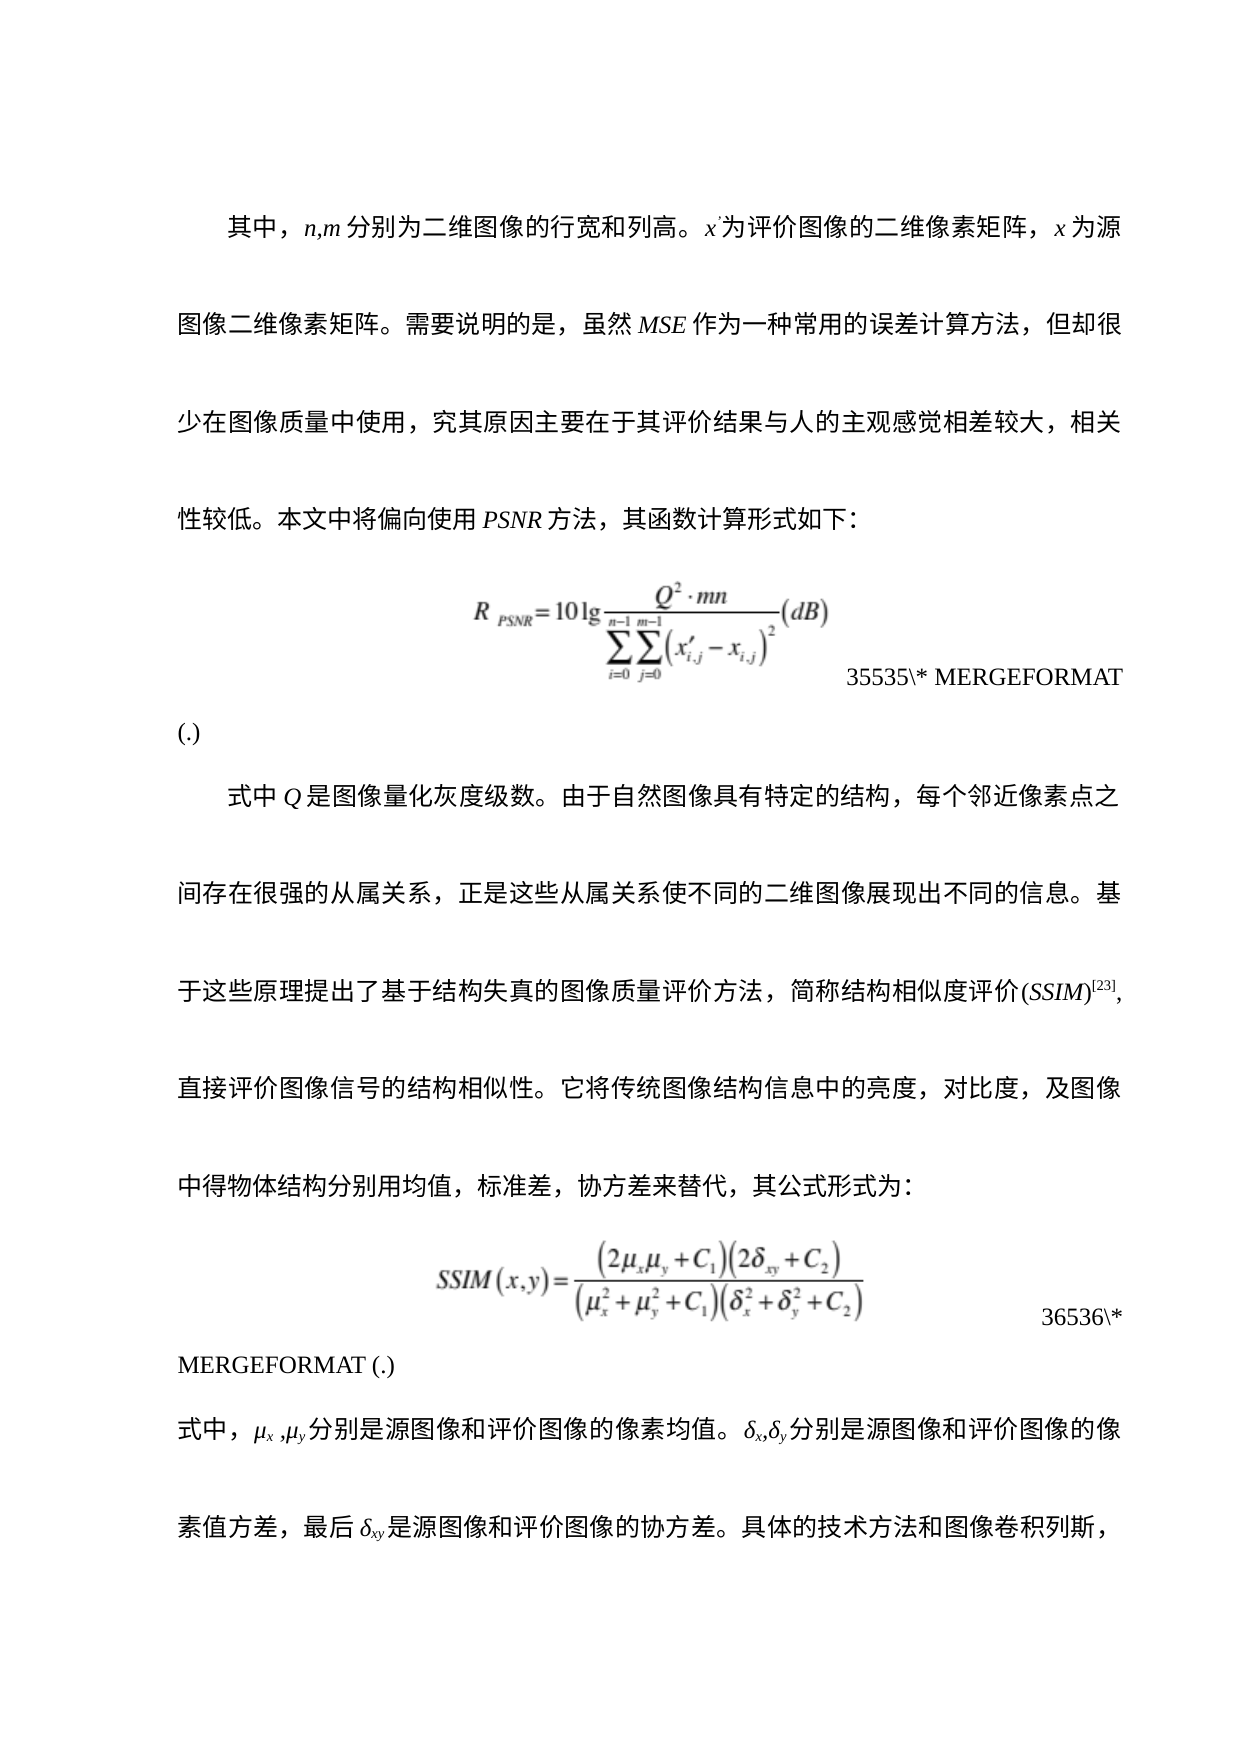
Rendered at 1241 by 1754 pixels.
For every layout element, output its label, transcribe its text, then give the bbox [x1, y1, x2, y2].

text 其中，n,m分别为二维图像的行宽和列高。x’为评价图像的二维像素矩阵，x为源图像二维像素矩阵。需要说明的是，虽然MSE作为一种常用的误差计算方法，但却很少在图像质量中使用，究其原因主要在于其评价结果与人的主观感觉相差较大，相关性较低。本文中将偏向使用PSNR方法，其函数计算形式如下： [177, 193, 1122, 550]
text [177, 1395, 1122, 1558]
text 式中Q是图像量化灰度级数。由于自然图像具有特定的结构，每个邻近像素点之间存在很强的从属关系，正是这些从属关系使不同的二维图像展现出不同的信息。基于这些原理提出了基于结构失真的图像质量评价方法，简称结构相似度评价(SSIM)[23], 直接评价图像信号的结构相似性。它将传统图像结构信息中的亮度，对比度，及图像中得物体结构分别用均值，标准差，协方差来替代，其公式形式为： [177, 762, 1122, 1217]
